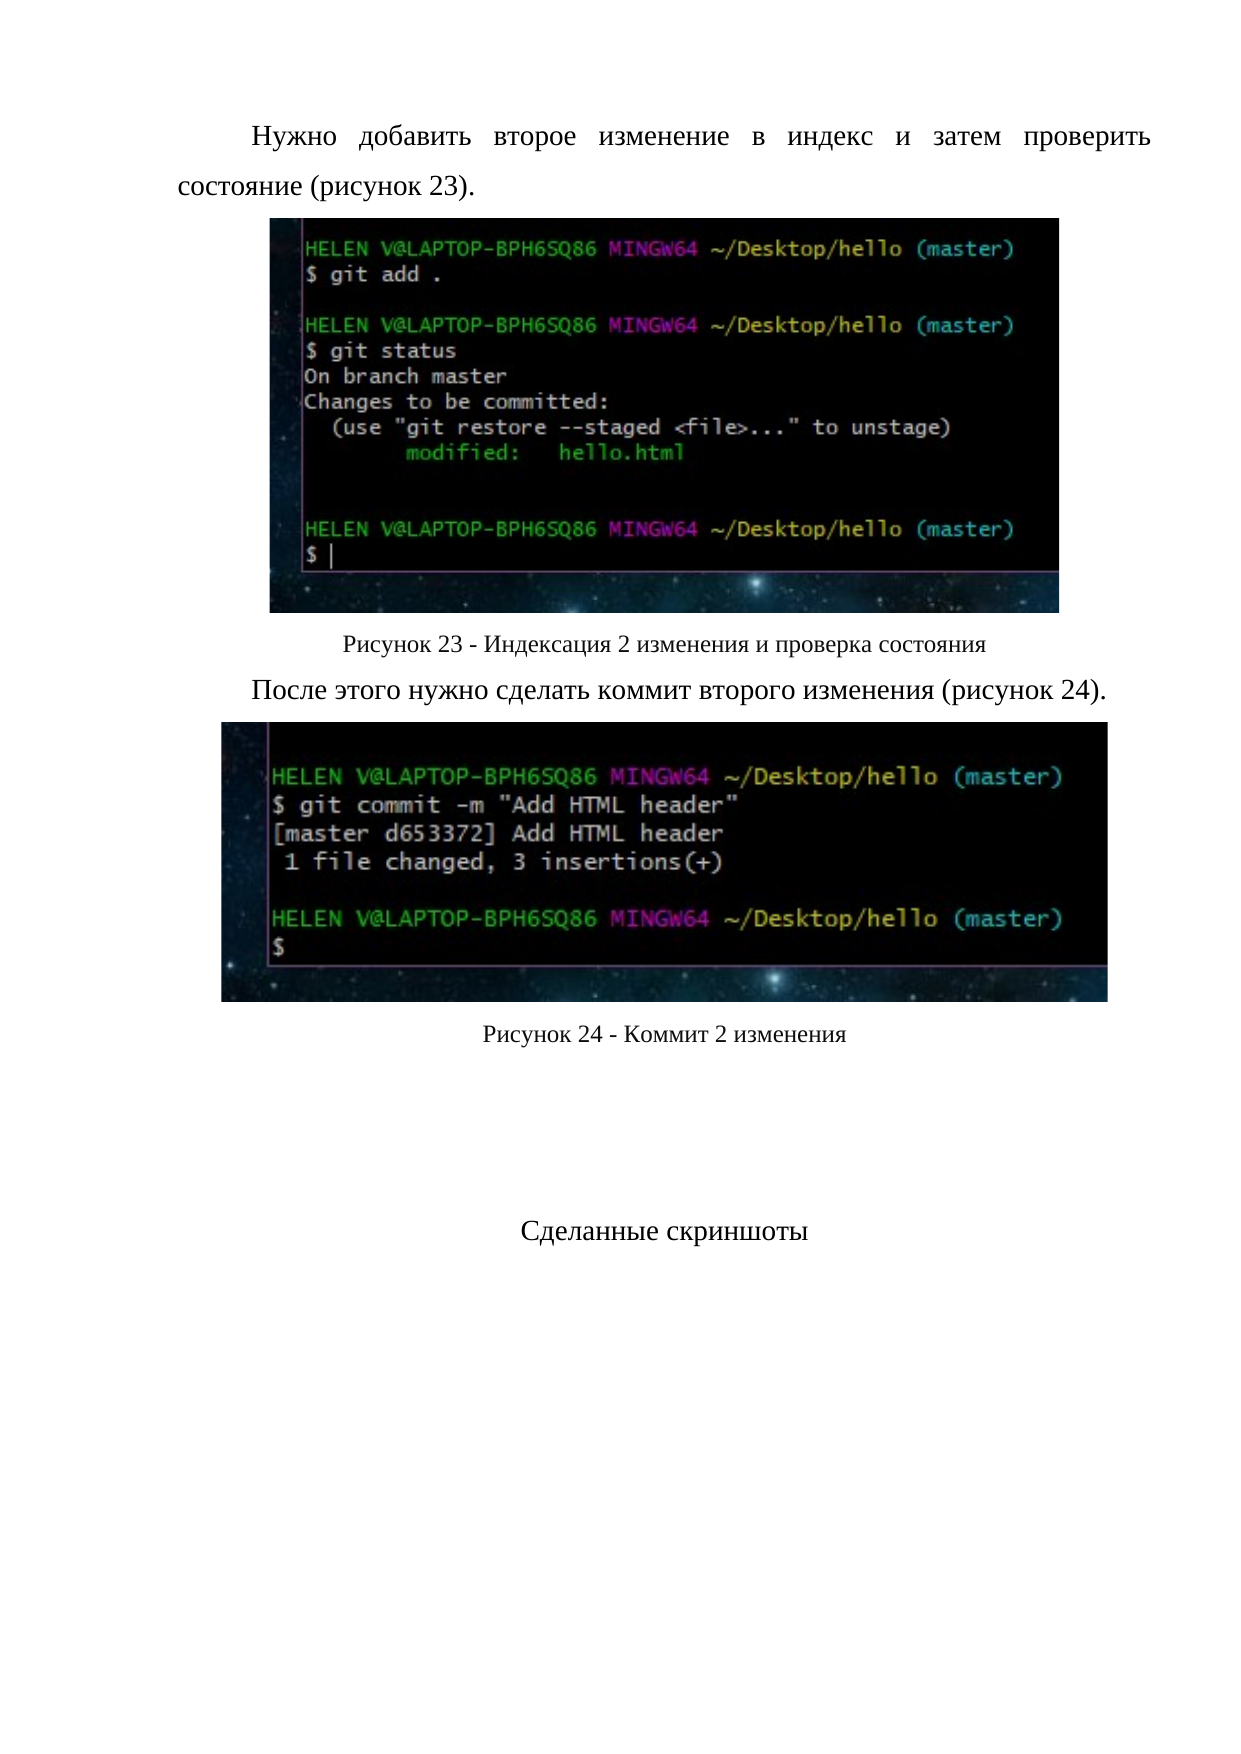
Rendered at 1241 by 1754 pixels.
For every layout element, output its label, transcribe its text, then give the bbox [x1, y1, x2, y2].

text После этого нужно сделать коммит второго изменения (рисунок 24). [177, 672, 1152, 706]
picture [221, 722, 1108, 1002]
text Нужно добавить второе изменение в индекс и затем проверить состояние (рисунок 23). [177, 118, 1152, 202]
text Сделанные скриншоты [177, 1213, 1152, 1246]
picture [269, 218, 1060, 613]
text Рисунок 24 - Коммит 2 изменения [177, 1019, 1152, 1047]
text Рисунок 23 - Индексация 2 изменения и проверка состояния [177, 629, 1152, 658]
